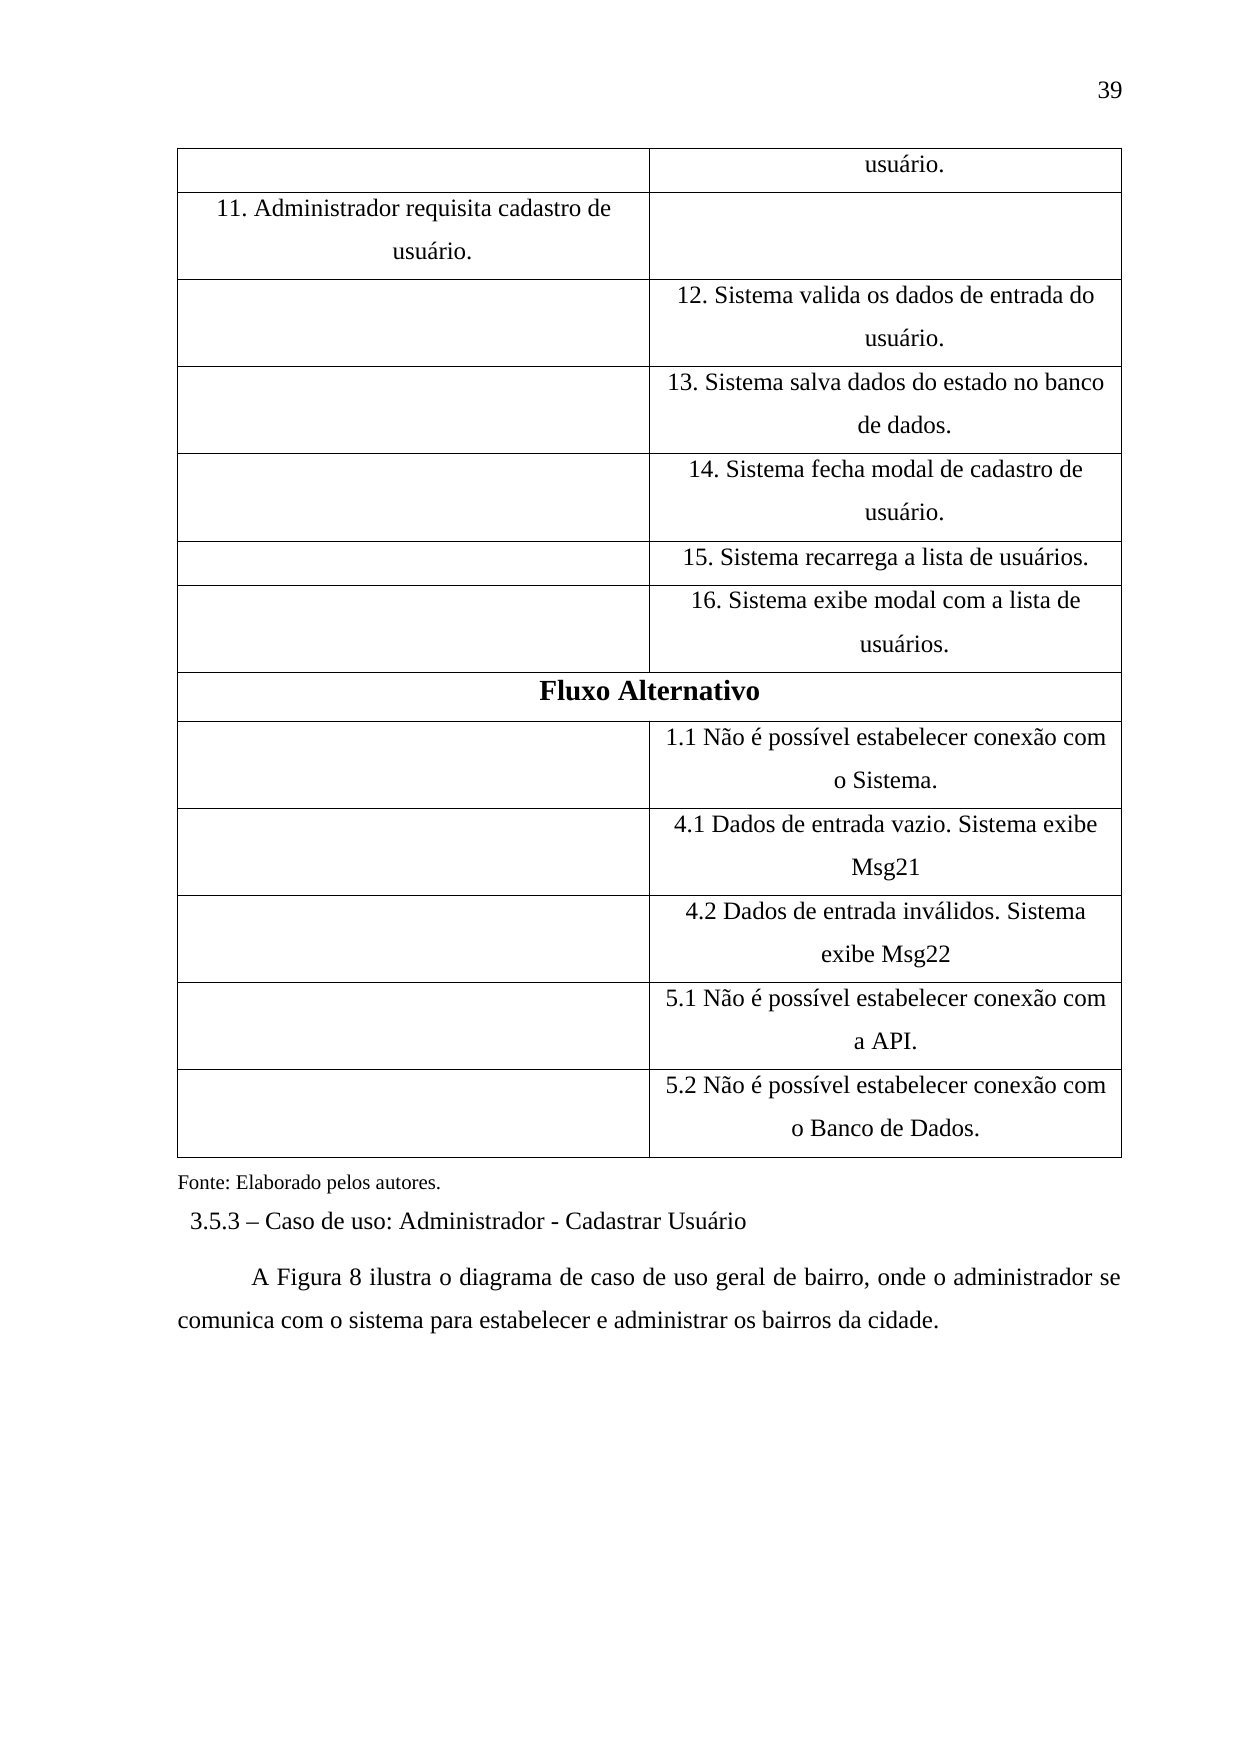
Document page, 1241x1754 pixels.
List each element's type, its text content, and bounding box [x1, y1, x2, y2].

table_cell [178, 809, 649, 895]
table_cell [178, 367, 649, 453]
table_cell 4.2 Dados de entrada inválidos. Sistema exibe Msg22 [650, 896, 1121, 982]
table_cell [178, 896, 649, 982]
table_cell Sistema salva dados do estado no banco de dados. [650, 367, 1121, 453]
table_cell Fluxo Alternativo [178, 673, 1121, 721]
table_cell [178, 586, 649, 672]
table_cell [178, 542, 649, 584]
table_cell Sistema exibe modal com a lista de usuários. [650, 586, 1121, 672]
text Fonte: Elaborado pelos autores. [177, 1170, 1122, 1194]
table_cell 4.1 Dados de entrada vazio. Sistema exibe Msg21 [650, 809, 1121, 895]
table_cell [178, 149, 649, 192]
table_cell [650, 149, 1121, 192]
table_cell [178, 280, 649, 366]
text A Figura 8 ilustra o diagrama de caso de uso geral de bairro, onde o administrador se comunica com o sistema para estabelecer e administrar os bairros da cidade. [177, 1262, 1122, 1334]
table_cell Sistema valida os dados de entrada do usuário. [650, 280, 1121, 366]
table_cell Administrador requisita cadastro de usuário. [178, 193, 649, 279]
table_cell 5.1 Não é possível estabelecer conexão com a API. [650, 983, 1121, 1069]
table_cell [178, 722, 649, 808]
table_cell [650, 193, 1121, 279]
table_cell Sistema recarrega a lista de usuários. [650, 542, 1121, 584]
table_cell 5.2 Não é possível estabelecer conexão com o Banco de Dados. [650, 1070, 1121, 1157]
table_cell [178, 454, 649, 541]
table_cell [178, 983, 649, 1069]
text 3.5.3 – Caso de uso: Administrador - Cadastrar Usuário [177, 1206, 1122, 1235]
table_cell [178, 1070, 649, 1157]
table_cell 1.1 Não é possível estabelecer conexão com o Sistema. [650, 722, 1121, 808]
table_cell Sistema fecha modal de cadastro de usuário. [650, 454, 1121, 541]
